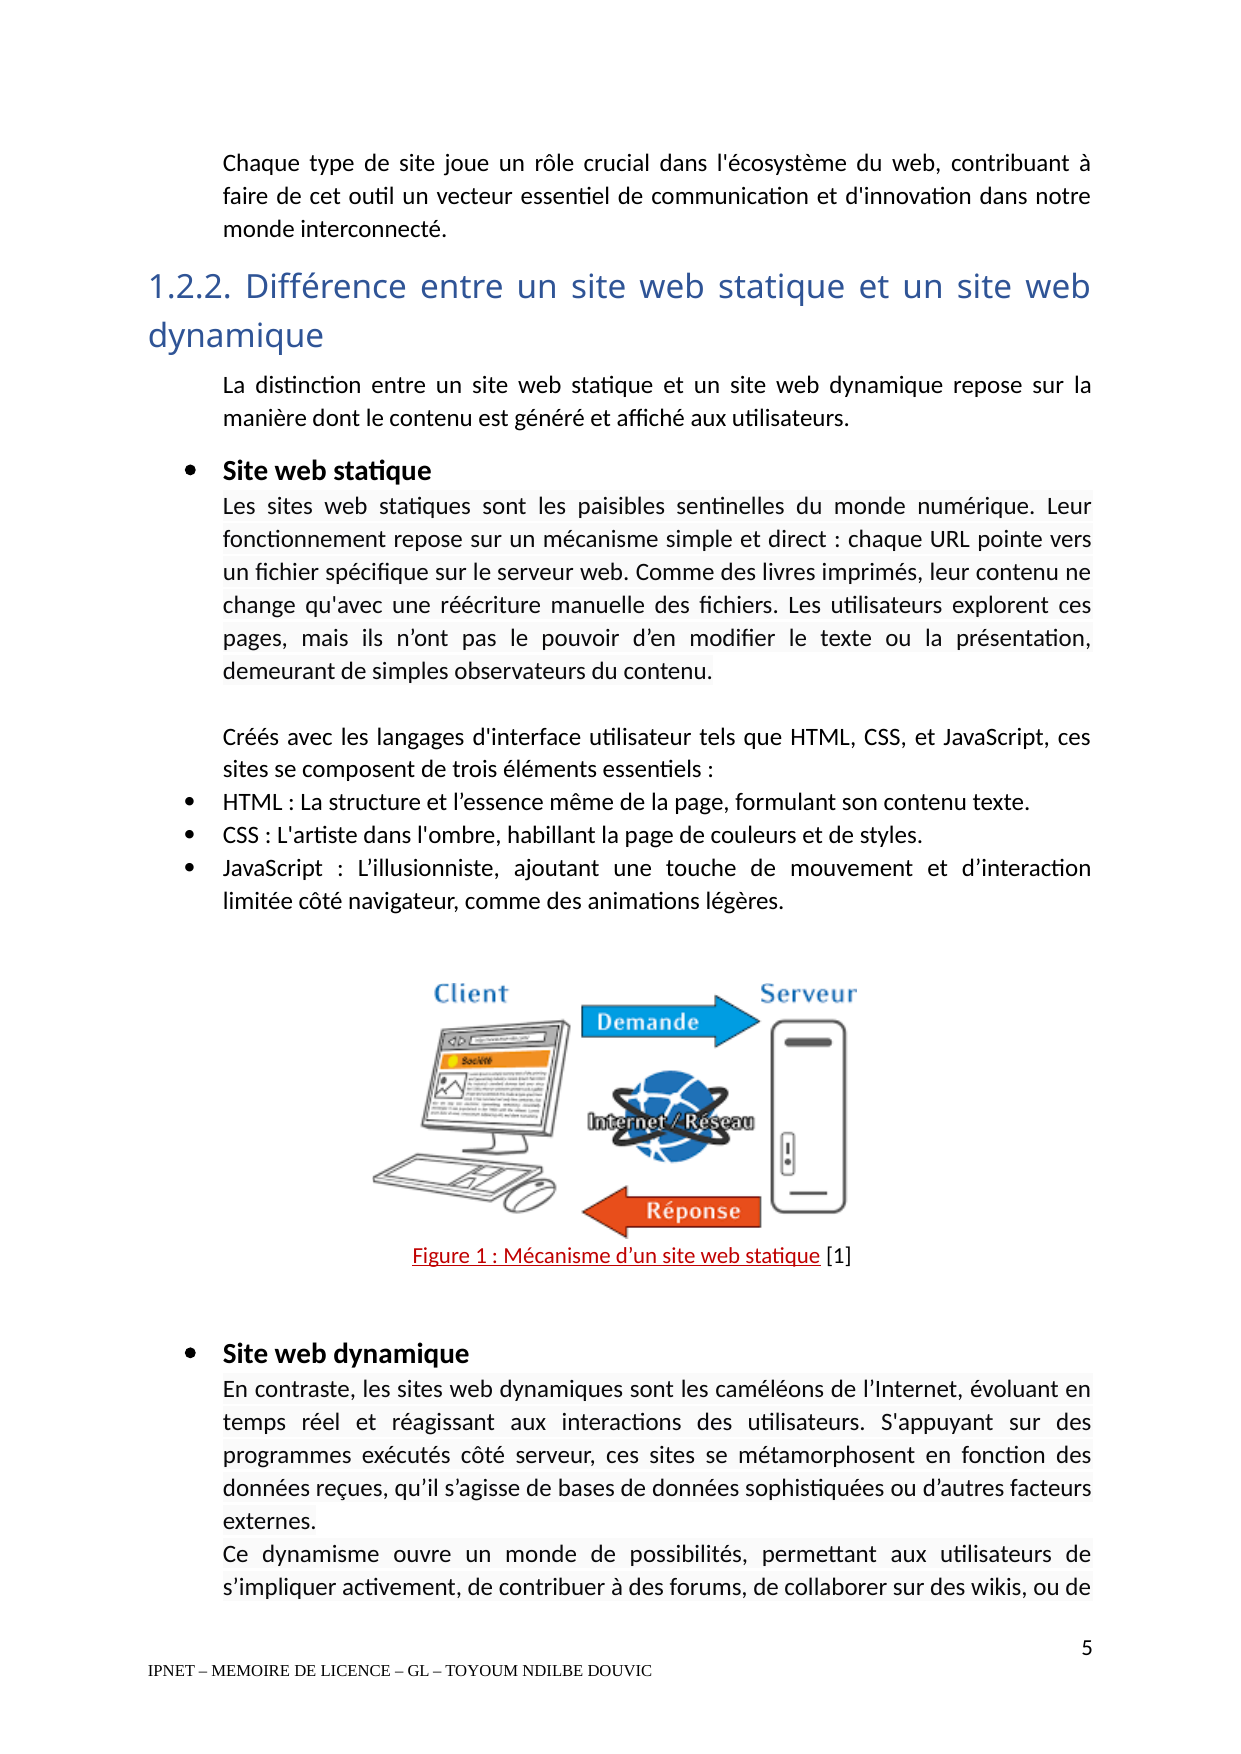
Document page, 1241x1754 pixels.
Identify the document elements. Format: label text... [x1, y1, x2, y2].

text La distinction entre un site web statique et un site web dynamique repose sur la manière dont le contenu est généré et affiché aux utilisateurs. [223, 369, 1093, 433]
list Les sites web statiques sont les paisibles sentinelles du monde numérique. Leur fonctionnement repose sur un mécanisme simple et direct : chaque URL pointe vers un fichier spécifique sur le serveur web. Comme des livres imprimés, leur contenu ne change qu'avec une réécriture manuelle des fichiers. Les utilisateurs explorent ces pages, mais ils n’ont pas le pouvoir d’en modifier le texte ou la présentation, demeurant de simples observateurs du contenu. [223, 652, 1093, 685]
list JavaScript : L’illusionniste, ajoutant une touche de mouvement et d’interaction limitée côté navigateur, comme des animations légères. [185, 852, 1093, 916]
list Figure 1 : Mécanisme d’un site web statique [298, 1241, 1093, 1269]
list Créés avec les langages d'interface utilisateur tels que HTML, CSS, et JavaScript, ces sites se composent de trois éléments essentiels : [223, 721, 1093, 784]
subtitle 1.2.2. Différence entre un site web statique et un site web dynamique [148, 263, 1093, 357]
list CSS : L'artiste dans l'ombre, habillant la page de couleurs et de styles. [185, 819, 1093, 850]
list Chaque type de site joue un rôle crucial dans l'écosystème du web, contribuant à faire de cet outil un vecteur essentiel de communication et d'innovation dans notre monde interconnecté. [223, 148, 1093, 244]
list HTML : La structure et l’essence même de la page, formulant son contenu texte. [185, 786, 1093, 817]
list Site web dynamique [185, 1335, 1093, 1370]
list En contraste, les sites web dynamiques sont les caméléons de l’Internet, évoluant en temps réel et réagissant aux interactions des utilisateurs. S'appuyant sur des programmes exécutés côté serveur, ces sites se métamorphosent en fonction des données reçues, qu’il s’agisse de bases de données sophistiquées ou d’autres facteurs externes. [223, 1502, 1093, 1535]
list Site web statique [185, 452, 1093, 487]
picture [372, 983, 857, 1239]
